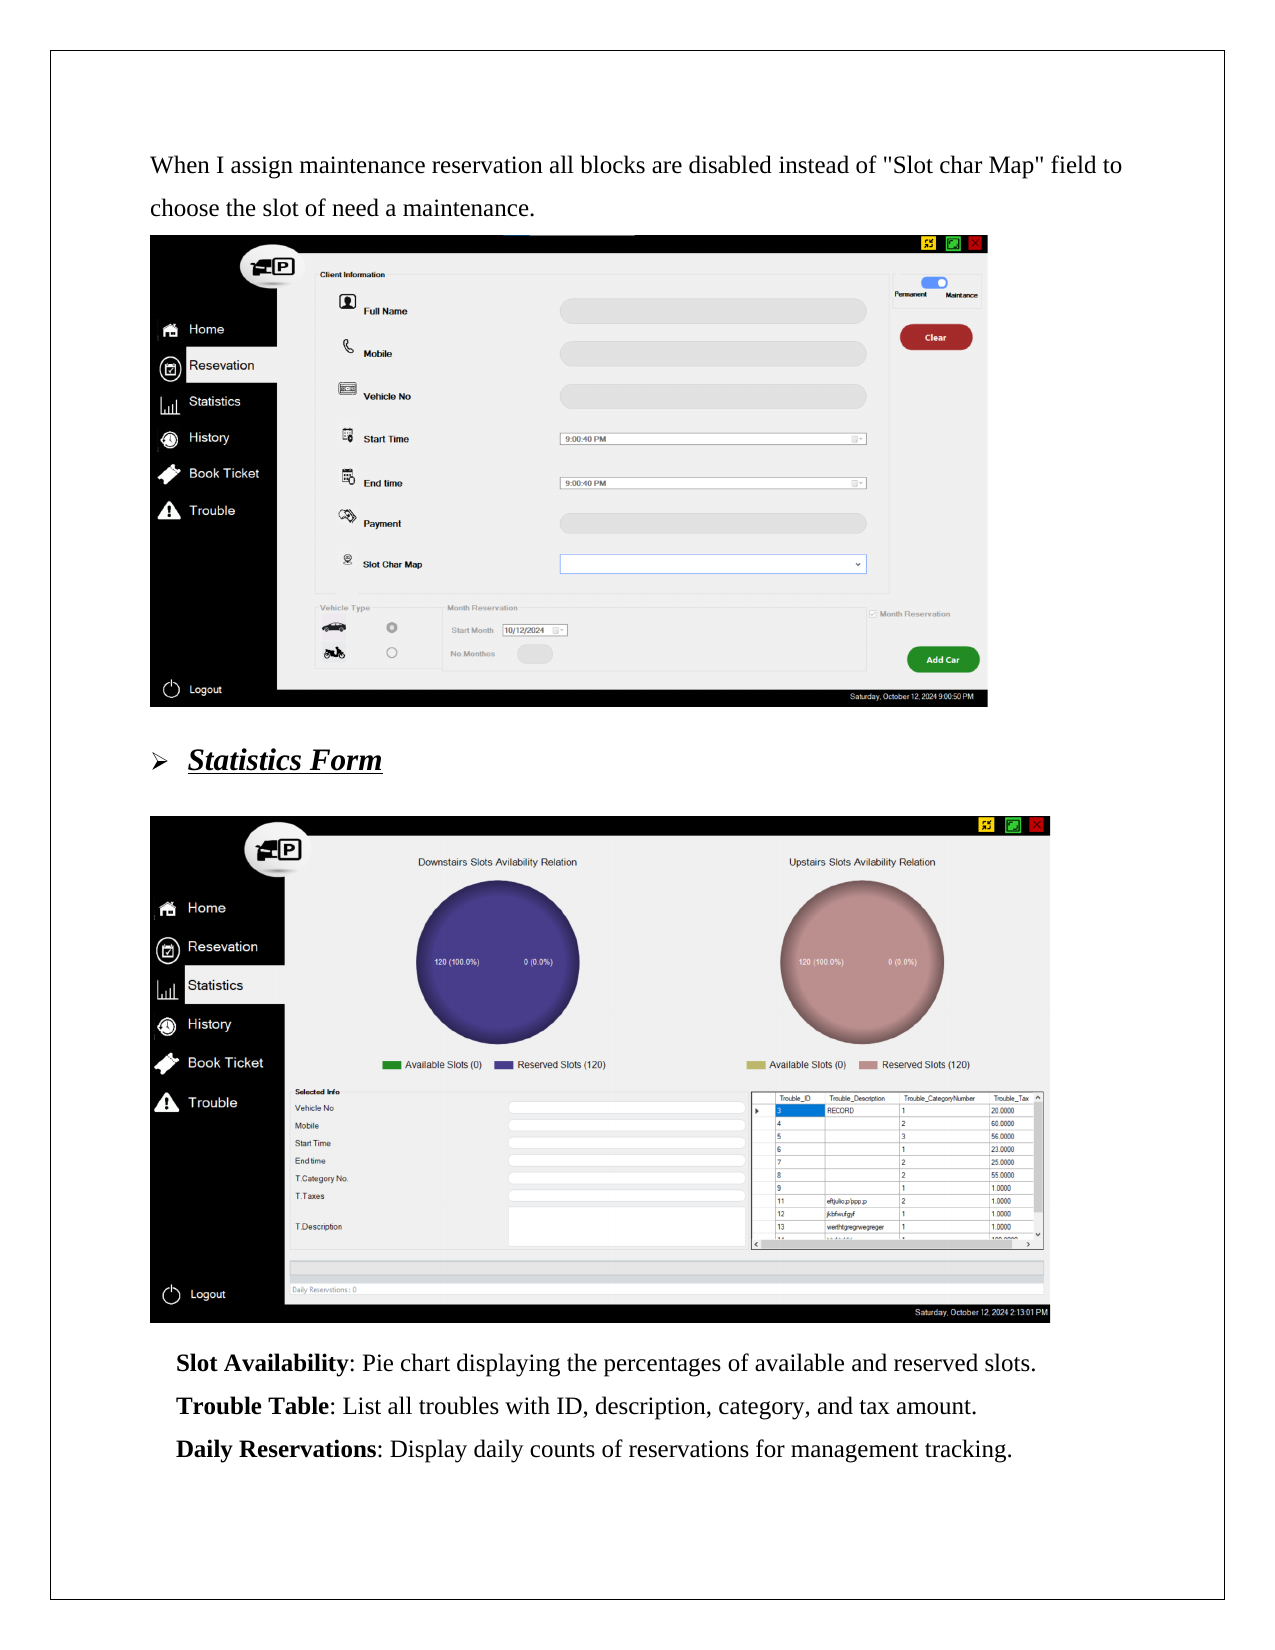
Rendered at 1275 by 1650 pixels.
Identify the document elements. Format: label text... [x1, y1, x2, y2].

list Statistics Form [150, 742, 1125, 778]
picture [150, 816, 1050, 1323]
text  Daily Reservations: Display daily counts of reservations for management tracking. [150, 1434, 1125, 1463]
picture [150, 235, 988, 707]
text  Slot Availability: Pie chart displaying the percentages of available and reserved slots. [150, 1348, 1125, 1376]
text  Trouble Table: List all troubles with ID, description, category, and tax amount. [150, 1391, 1125, 1419]
